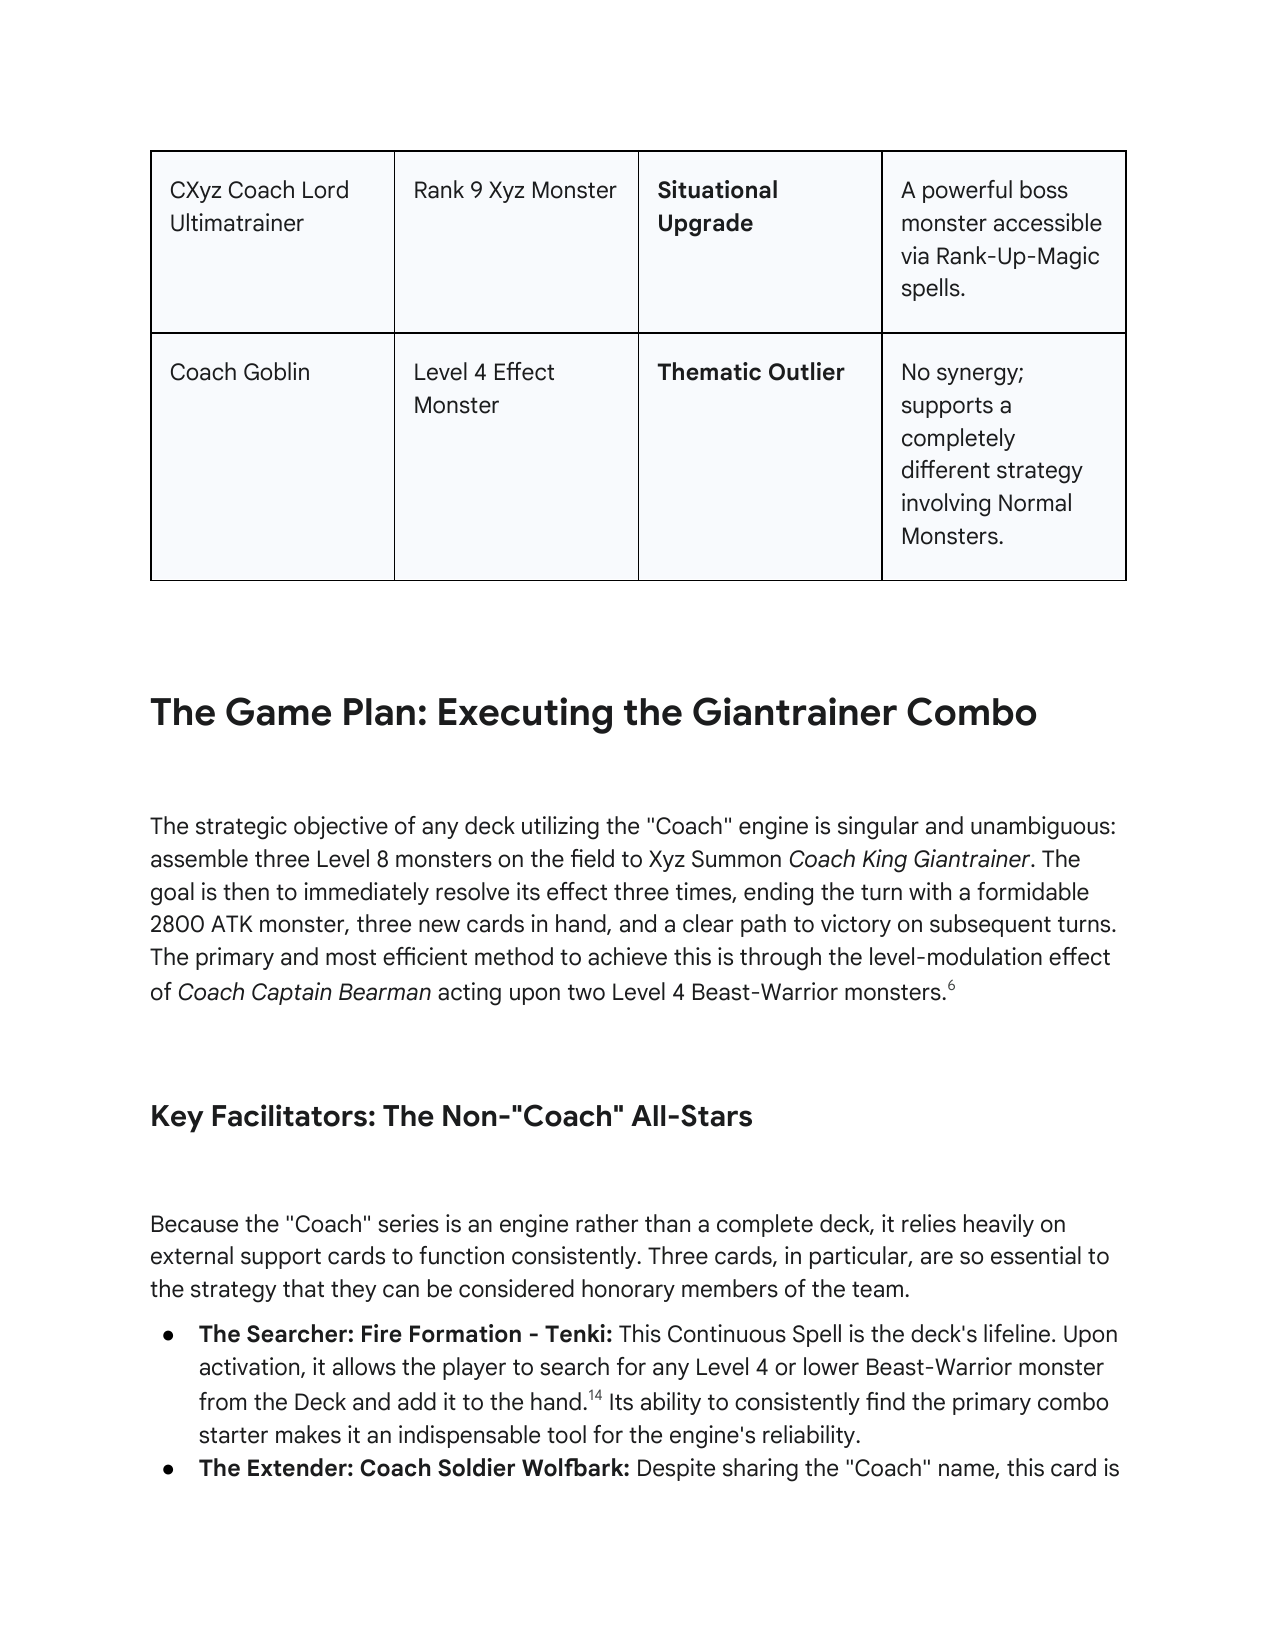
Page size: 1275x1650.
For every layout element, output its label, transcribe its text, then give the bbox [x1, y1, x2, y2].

table_cell No synergy; supports a completely different strategy involving Normal Monsters. [883, 334, 1125, 579]
table_cell Thematic Outlier [639, 334, 881, 579]
table_cell CXyz Coach Lord Ultimatrainer [152, 152, 394, 332]
table_cell Coach Goblin [152, 334, 394, 579]
table_cell Situational Upgrade [639, 152, 881, 332]
table_cell Rank 9 Xyz Monster [395, 152, 638, 332]
table_cell Level 4 Effect Monster [395, 334, 638, 579]
table_cell A powerful boss monster accessible via Rank-Up-Magic spells. [883, 152, 1125, 332]
subtitle Key Facilitators: The Non-"Coach" All-Stars [150, 1098, 1125, 1134]
subtitle The Game Plan: Executing the Giantrainer Combo [150, 689, 1125, 736]
text The strategic objective of any deck utilizing the "Coach" engine is singular and unambiguous: assemble three Level 8 monsters on the field to Xyz Summon Coach King Giantrainer. The goal is then to immediately resolve its effect three times, ending the turn with a formidable 2800 ATK monster, three new cards in hand, and a clear path to victory on subsequent turns. The primary and most efficient method to achieve this is through the level-modulation effect of Coach Captain Bearman acting upon two Level 4 Beast-Warrior monsters.6 [150, 813, 1125, 1008]
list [161, 1454, 1125, 1483]
text Because the "Coach" series is an engine rather than a complete deck, it relies heavily on external support cards to function consistently. Three cards, in particular, are so essential to the strategy that they can be considered honorary members of the team. [150, 1210, 1125, 1304]
list The Searcher: Fire Formation - Tenki: This Continuous Spell is the deck's lifeline. Upon activation, it allows the player to search for any Level 4 or lower Beast-Warrior monster from the Deck and add it to the hand.14 Its ability to consistently find the primary combo starter makes it an indispensable tool for the engine's reliability. [161, 1321, 1125, 1450]
